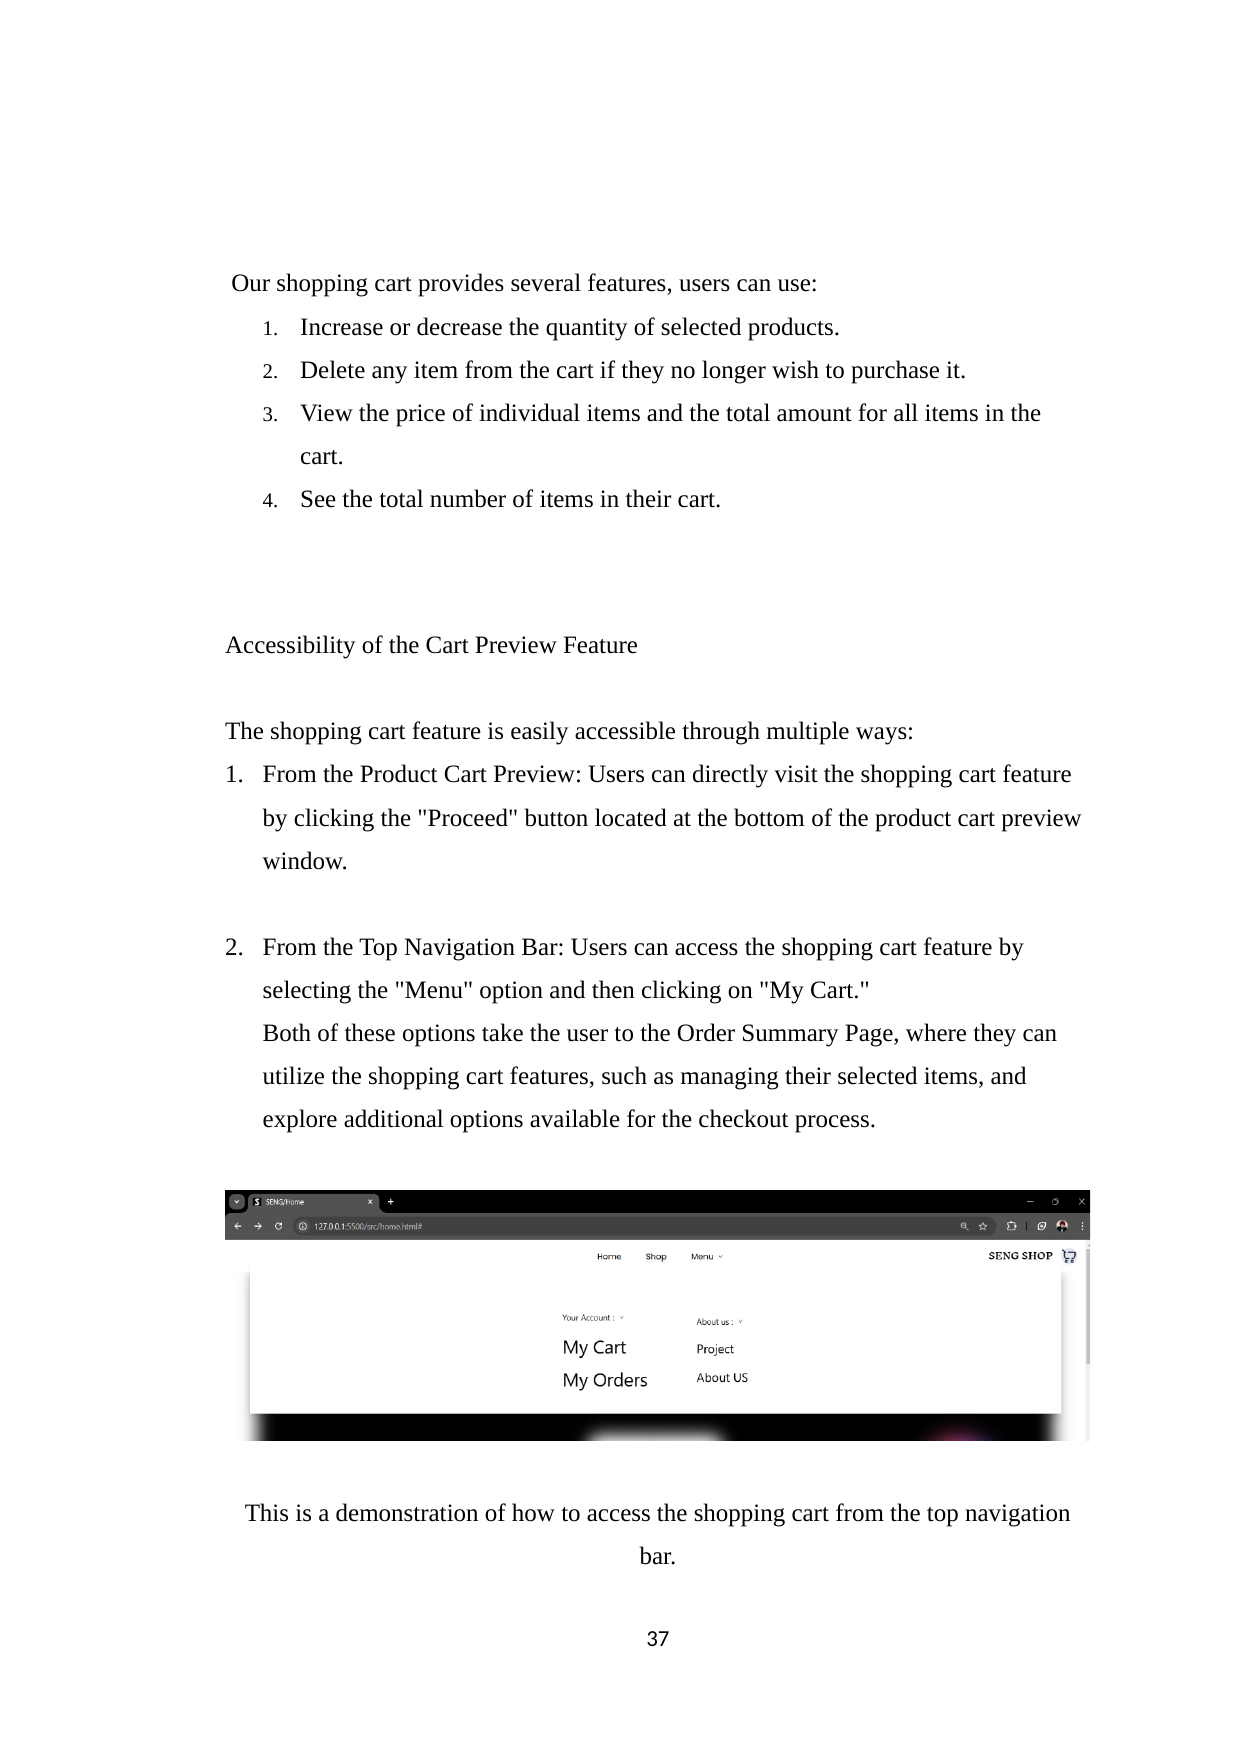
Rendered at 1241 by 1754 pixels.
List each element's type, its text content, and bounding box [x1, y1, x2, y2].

list Our shopping cart provides several features, users can use: [225, 268, 1090, 297]
list Both of these options take the user to the Order Summary Page, where they can utilize the shopping cart features, such as managing their selected items, and explore additional options available for the checkout process. [262, 1018, 1090, 1133]
text Accessibility of the Cart Preview Feature [225, 630, 1090, 659]
list View the price of individual items and the total amount for all items in the cart. [262, 398, 1090, 470]
list The shopping cart feature is easily accessible through multiple ways: [225, 716, 1090, 745]
list Delete any item from the cart if they no longer wish to purchase it. [262, 355, 1090, 383]
list From the Product Cart Preview: Users can directly visit the shopping cart feature by clicking the "Proceed" button located at the bottom of the product cart preview window. [225, 759, 1090, 874]
picture [225, 1190, 1091, 1441]
list Increase or decrease the quantity of selected products. [262, 312, 1090, 340]
list See the total number of items in their cart. [262, 484, 1090, 513]
list From the Top Navigation Bar: Users can access the shopping cart feature by selecting the "Menu" option and then clicking on "My Cart." [225, 932, 1090, 1004]
list This is a demonstration of how to access the shopping cart from the top navigation bar. [225, 1498, 1090, 1570]
